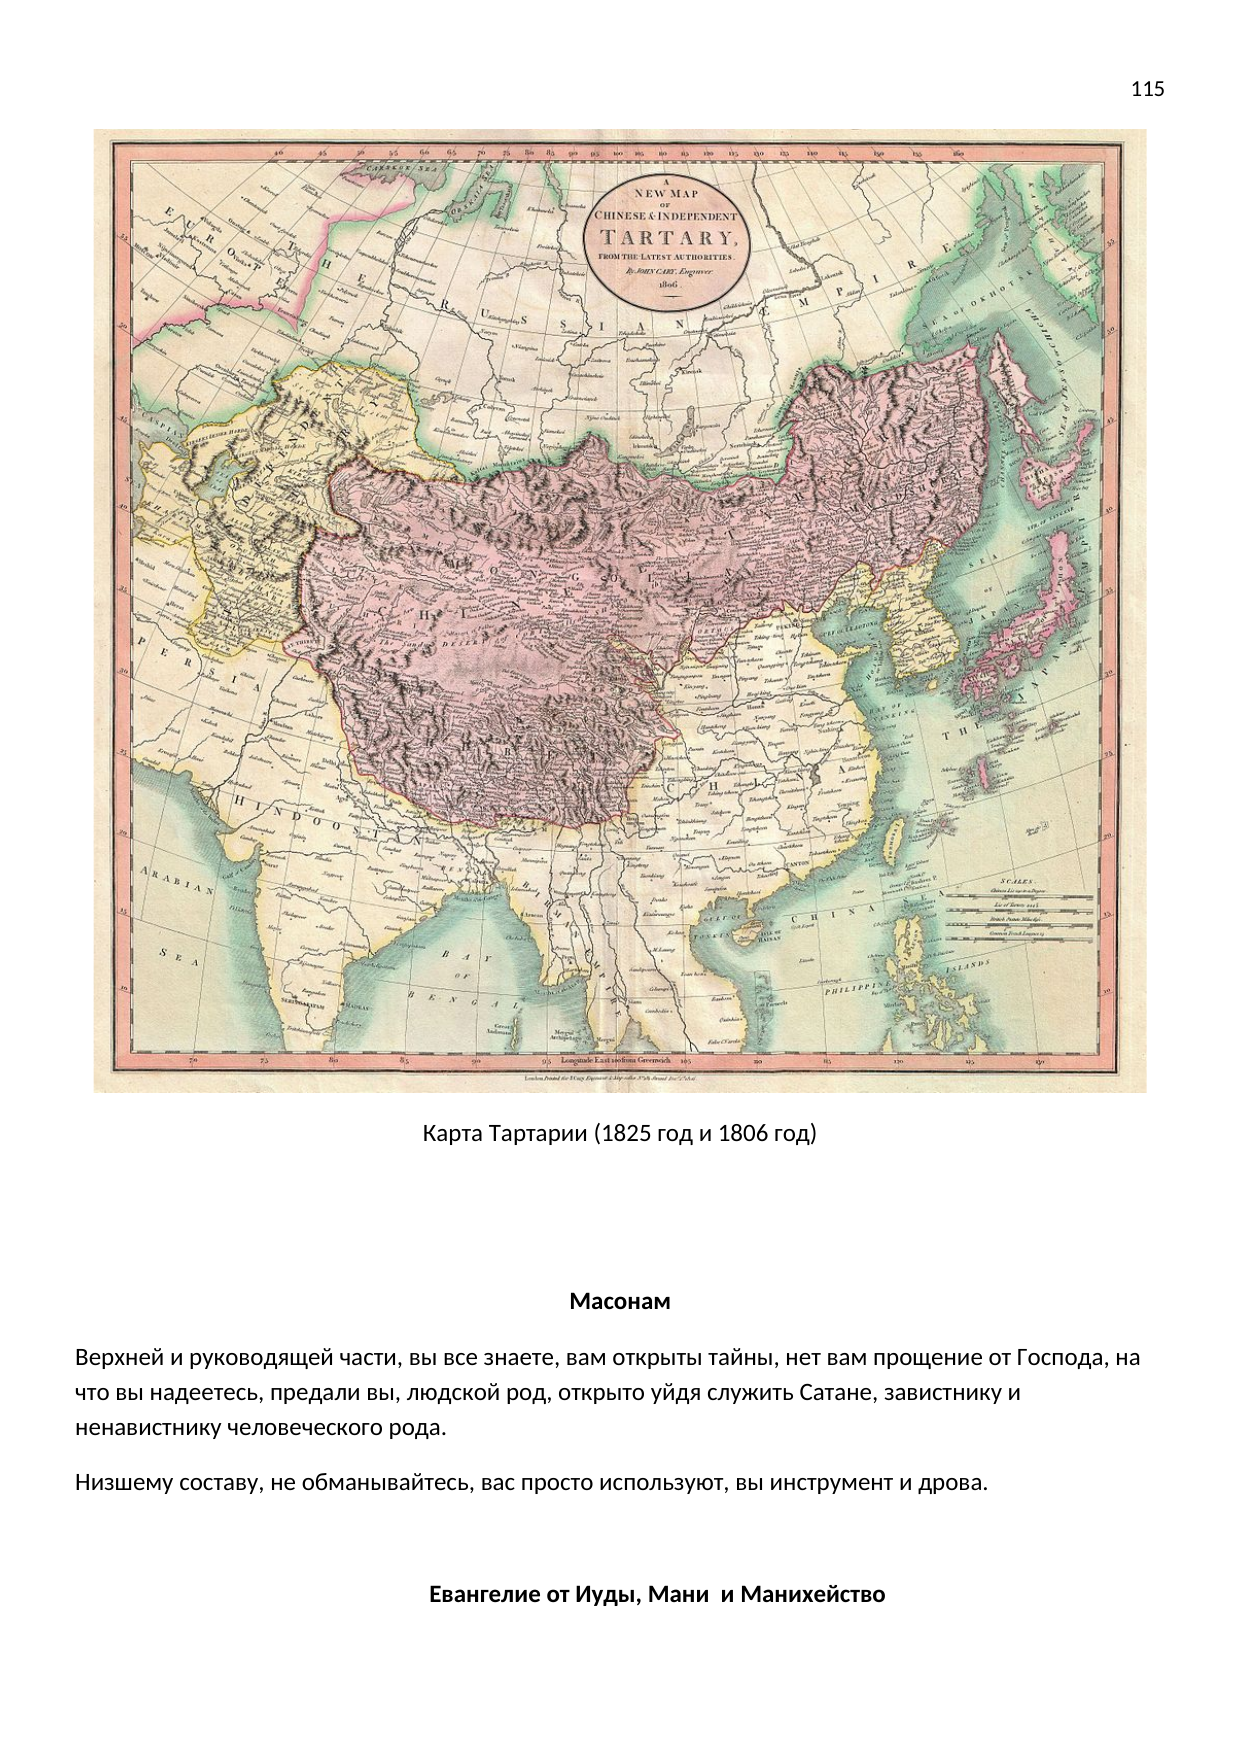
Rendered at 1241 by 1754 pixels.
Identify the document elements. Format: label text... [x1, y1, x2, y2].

text Масонам [75, 1285, 1165, 1315]
text Верхней и руководящей части, вы все знаете, вам открыты тайны, нет вам прощение от Господа, на что вы надеетесь, предали вы, людской род, открыто уйдя служить Сатане, завистнику и ненавистнику человеческого рода. [75, 1341, 1165, 1441]
text Карта Тартарии (1825 год и 1806 год) [75, 1117, 1165, 1148]
list Евангелие от Иуды, Мани и Манихейство [150, 1578, 1165, 1609]
text Низшему составу, не обманывайтесь, вас просто используют, вы инструмент и дрова. [75, 1467, 1165, 1497]
picture [93, 129, 1147, 1093]
